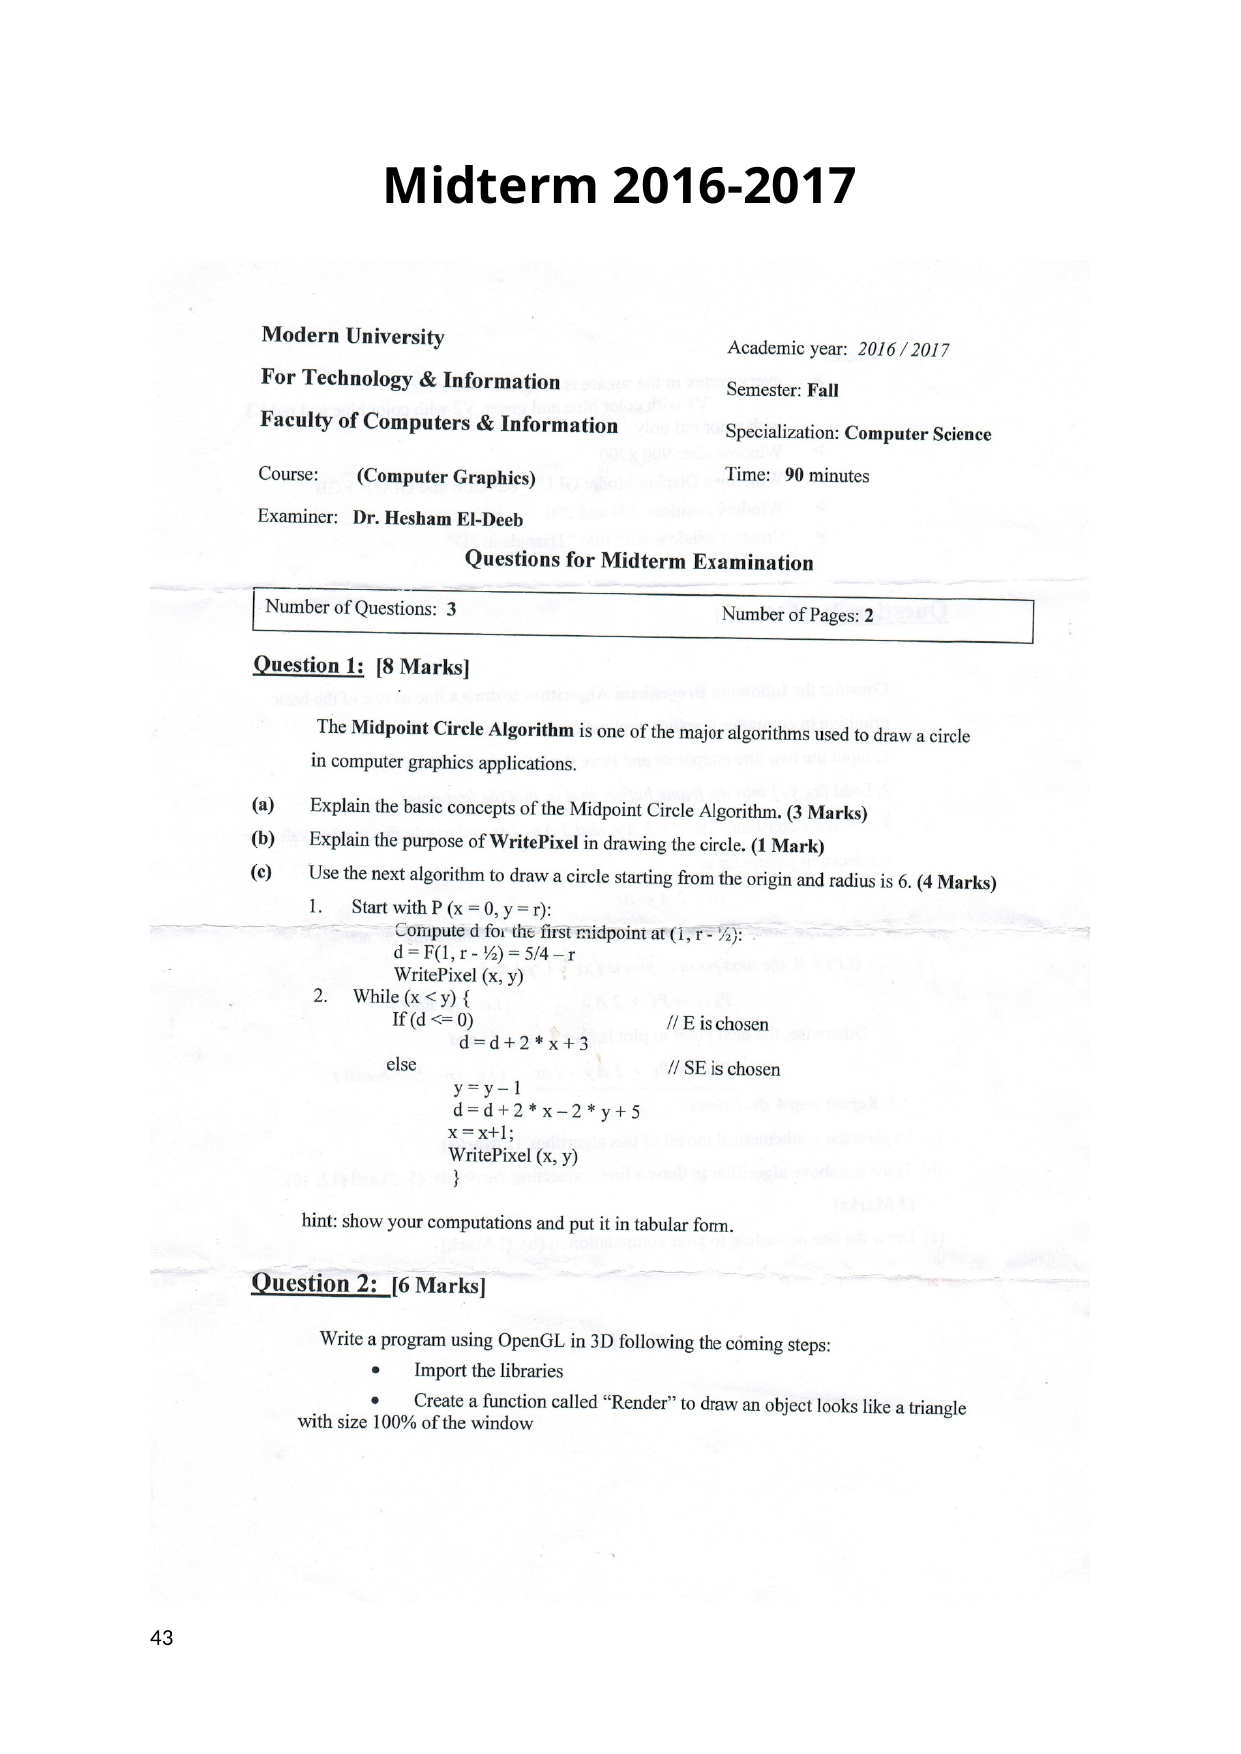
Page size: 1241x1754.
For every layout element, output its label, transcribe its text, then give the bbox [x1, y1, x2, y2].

picture [150, 260, 1091, 1602]
text Midterm 2016-2017 [150, 150, 1090, 218]
